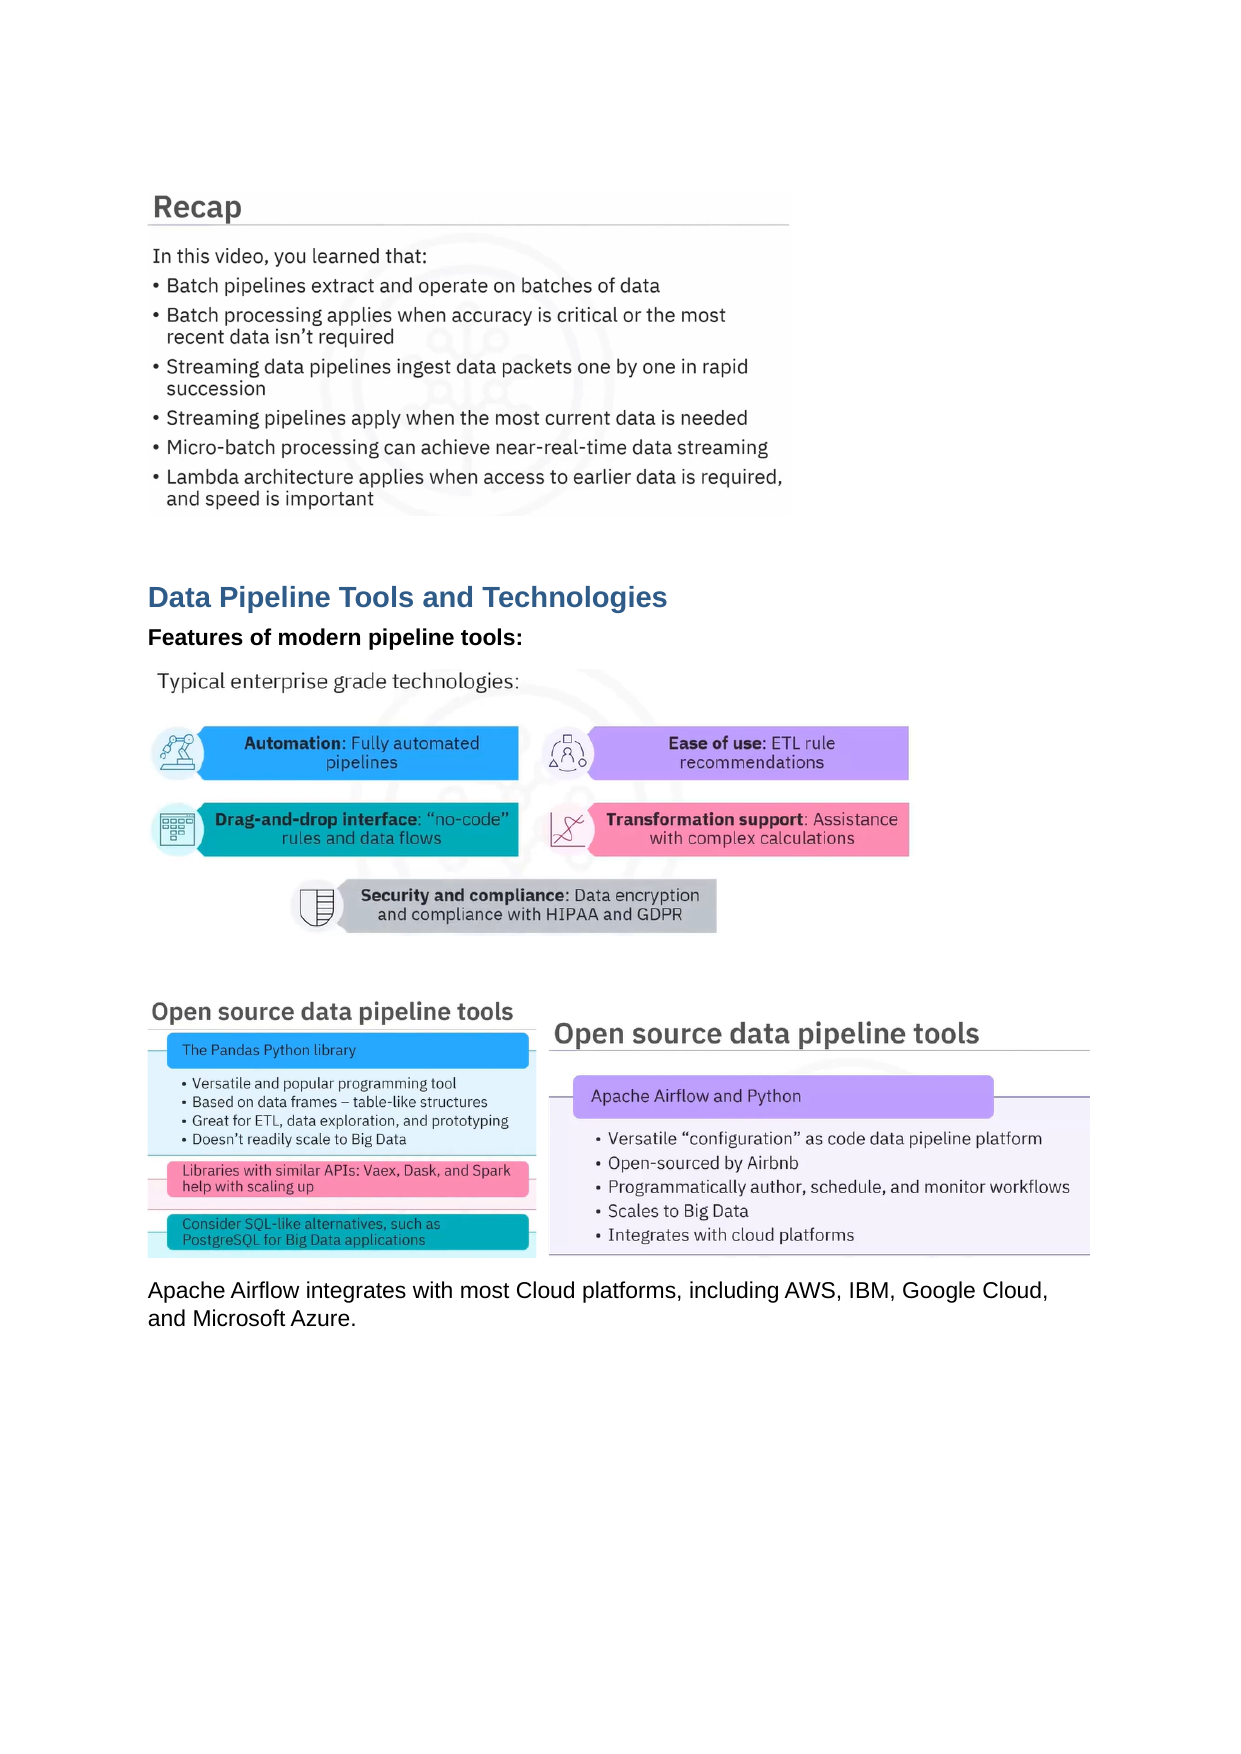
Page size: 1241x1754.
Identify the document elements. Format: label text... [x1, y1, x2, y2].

picture [548, 1021, 1090, 1258]
picture [147, 999, 537, 1258]
subtitle Data Pipeline Tools and Technologies [148, 580, 1093, 613]
picture [147, 192, 792, 516]
picture [147, 669, 915, 936]
text Features of modern pipeline tools: [148, 624, 1093, 651]
text Apache Airflow integrates with most Cloud platforms, including AWS, IBM, Google Cloud, and Microsoft Azure. [148, 1277, 1093, 1332]
